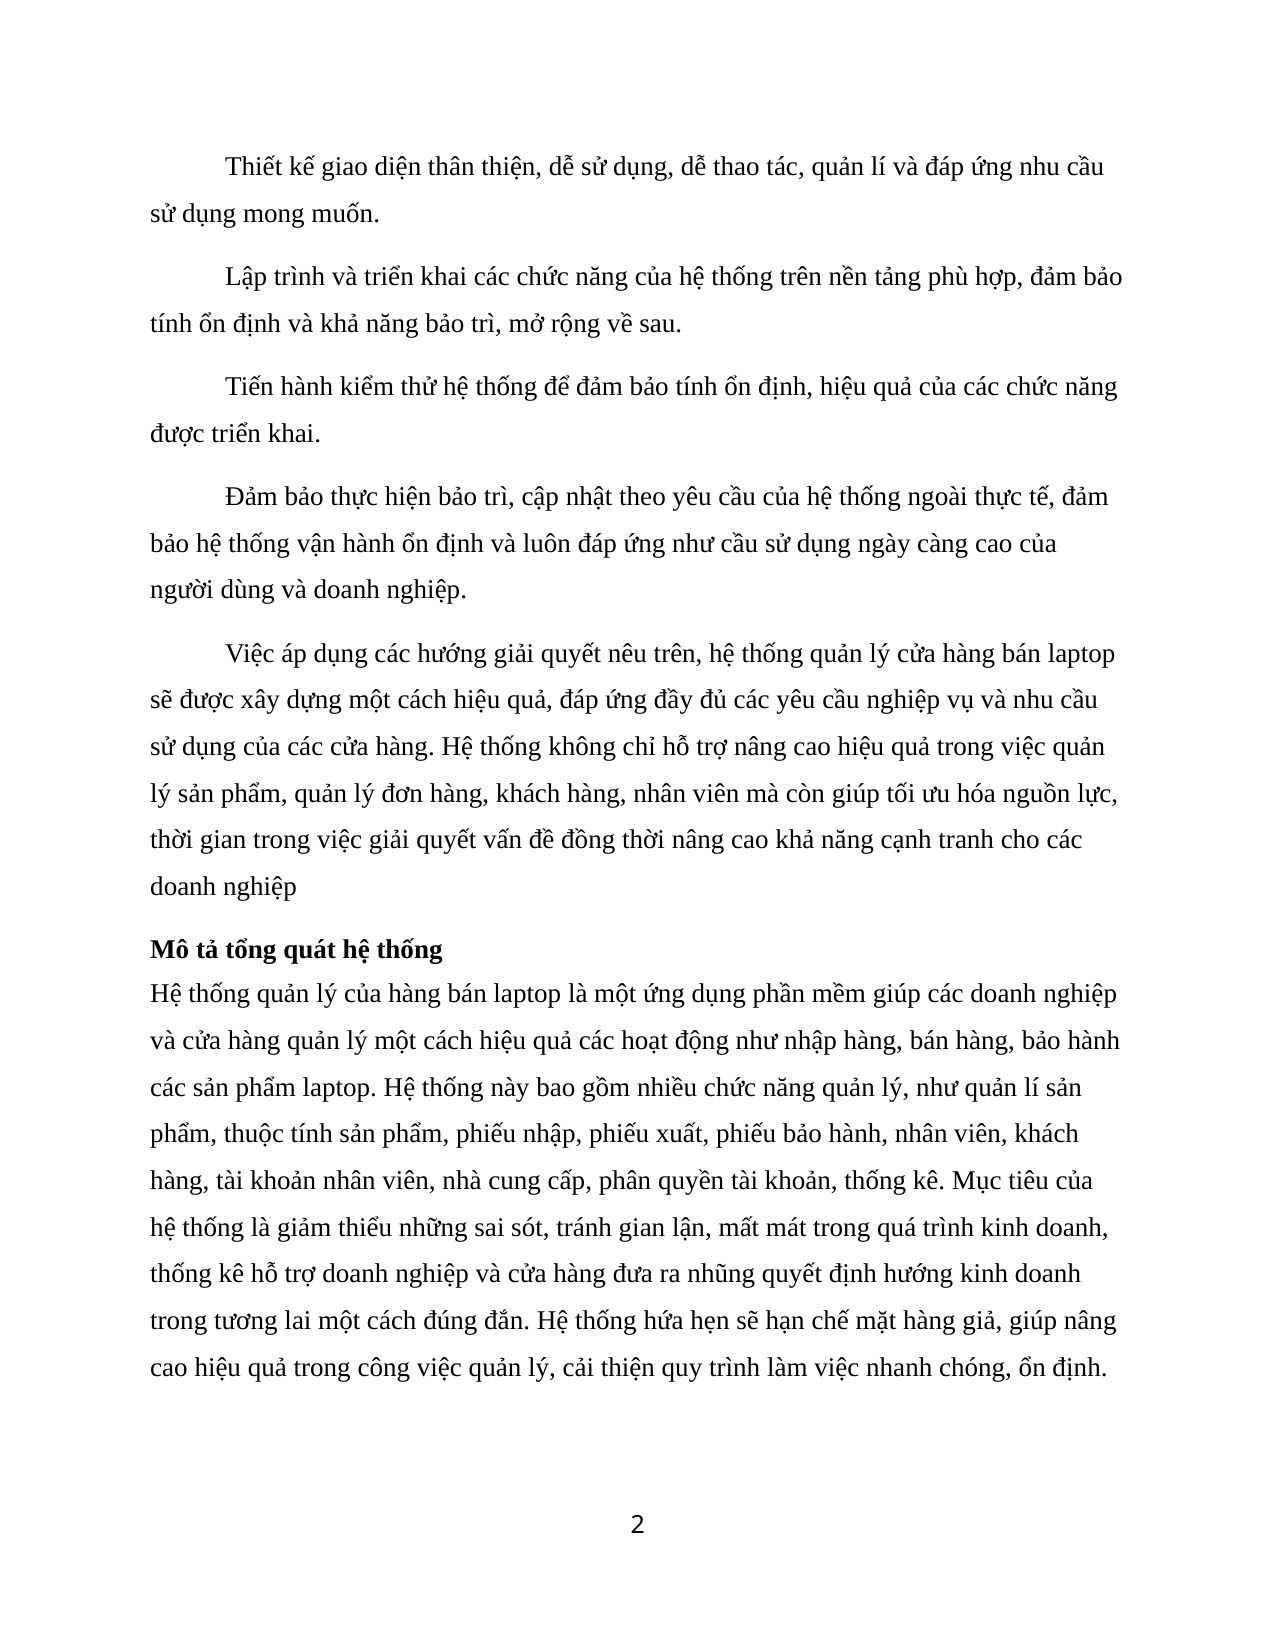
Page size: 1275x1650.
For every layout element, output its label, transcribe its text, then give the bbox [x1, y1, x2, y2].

text Đảm bảo thực hiện bảo trì, cập nhật theo yêu cầu của hệ thống ngoài thực tế, đảm bảo hệ thống vận hành ổn định và luôn đáp ứng như cầu sử dụng ngày càng cao của người dùng và doanh nghiệp. [150, 480, 1125, 604]
text Tiến hành kiểm thử hệ thống để đảm bảo tính ổn định, hiệu quả của các chức năng được triển khai. [150, 370, 1125, 448]
text Việc áp dụng các hướng giải quyết nêu trên, hệ thống quản lý cửa hàng bán laptop sẽ được xây dựng một cách hiệu quả, đáp ứng đầy đủ các yêu cầu nghiệp vụ và nhu cầu sử dụng của các cửa hàng. Hệ thống không chỉ hỗ trợ nâng cao hiệu quả trong việc quản lý sản phẩm, quản lý đơn hàng, khách hàng, nhân viên mà còn giúp tối ưu hóa nguồn lực, thời gian trong việc giải quyết vấn đề đồng thời nâng cao khả năng cạnh tranh cho các doanh nghiệp [150, 637, 1125, 901]
text Thiết kế giao diện thân thiện, dễ sử dụng, dễ thao tác, quản lí và đáp ứng nhu cầu sử dụng mong muốn. [150, 150, 1125, 228]
text Hệ thống quản lý của hàng bán laptop là một ứng dụng phần mềm giúp các doanh nghiệp và cửa hàng quản lý một cách hiệu quả các hoạt động như nhập hàng, bán hàng, bảo hành các sản phẩm laptop. Hệ thống này bao gồm nhiều chức năng quản lý, như quản lí sản phẩm, thuộc tính sản phẩm, phiếu nhập, phiếu xuất, phiếu bảo hành, nhân viên, khách hàng, tài khoản nhân viên, nhà cung cấp, phân quyền tài khoản, thống kê. Mục tiêu của hệ thống là giảm thiểu những sai sót, tránh gian lận, mất mát trong quá trình kinh doanh, thống kê hỗ trợ doanh nghiệp và cửa hàng đưa ra nhũng quyết định hướng kinh doanh trong tương lai một cách đúng đắn. Hệ thống hứa hẹn sẽ hạn chế mặt hàng giả, giúp nâng cao hiệu quả trong công việc quản lý, cải thiện quy trình làm việc nhanh chóng, ổn định. [150, 977, 1125, 1382]
subtitle Mô tả tổng quát hệ thống [150, 933, 1125, 964]
text Lập trình và triển khai các chức năng của hệ thống trên nền tảng phù hợp, đảm bảo tính ổn định và khả năng bảo trì, mở rộng về sau. [150, 260, 1125, 338]
